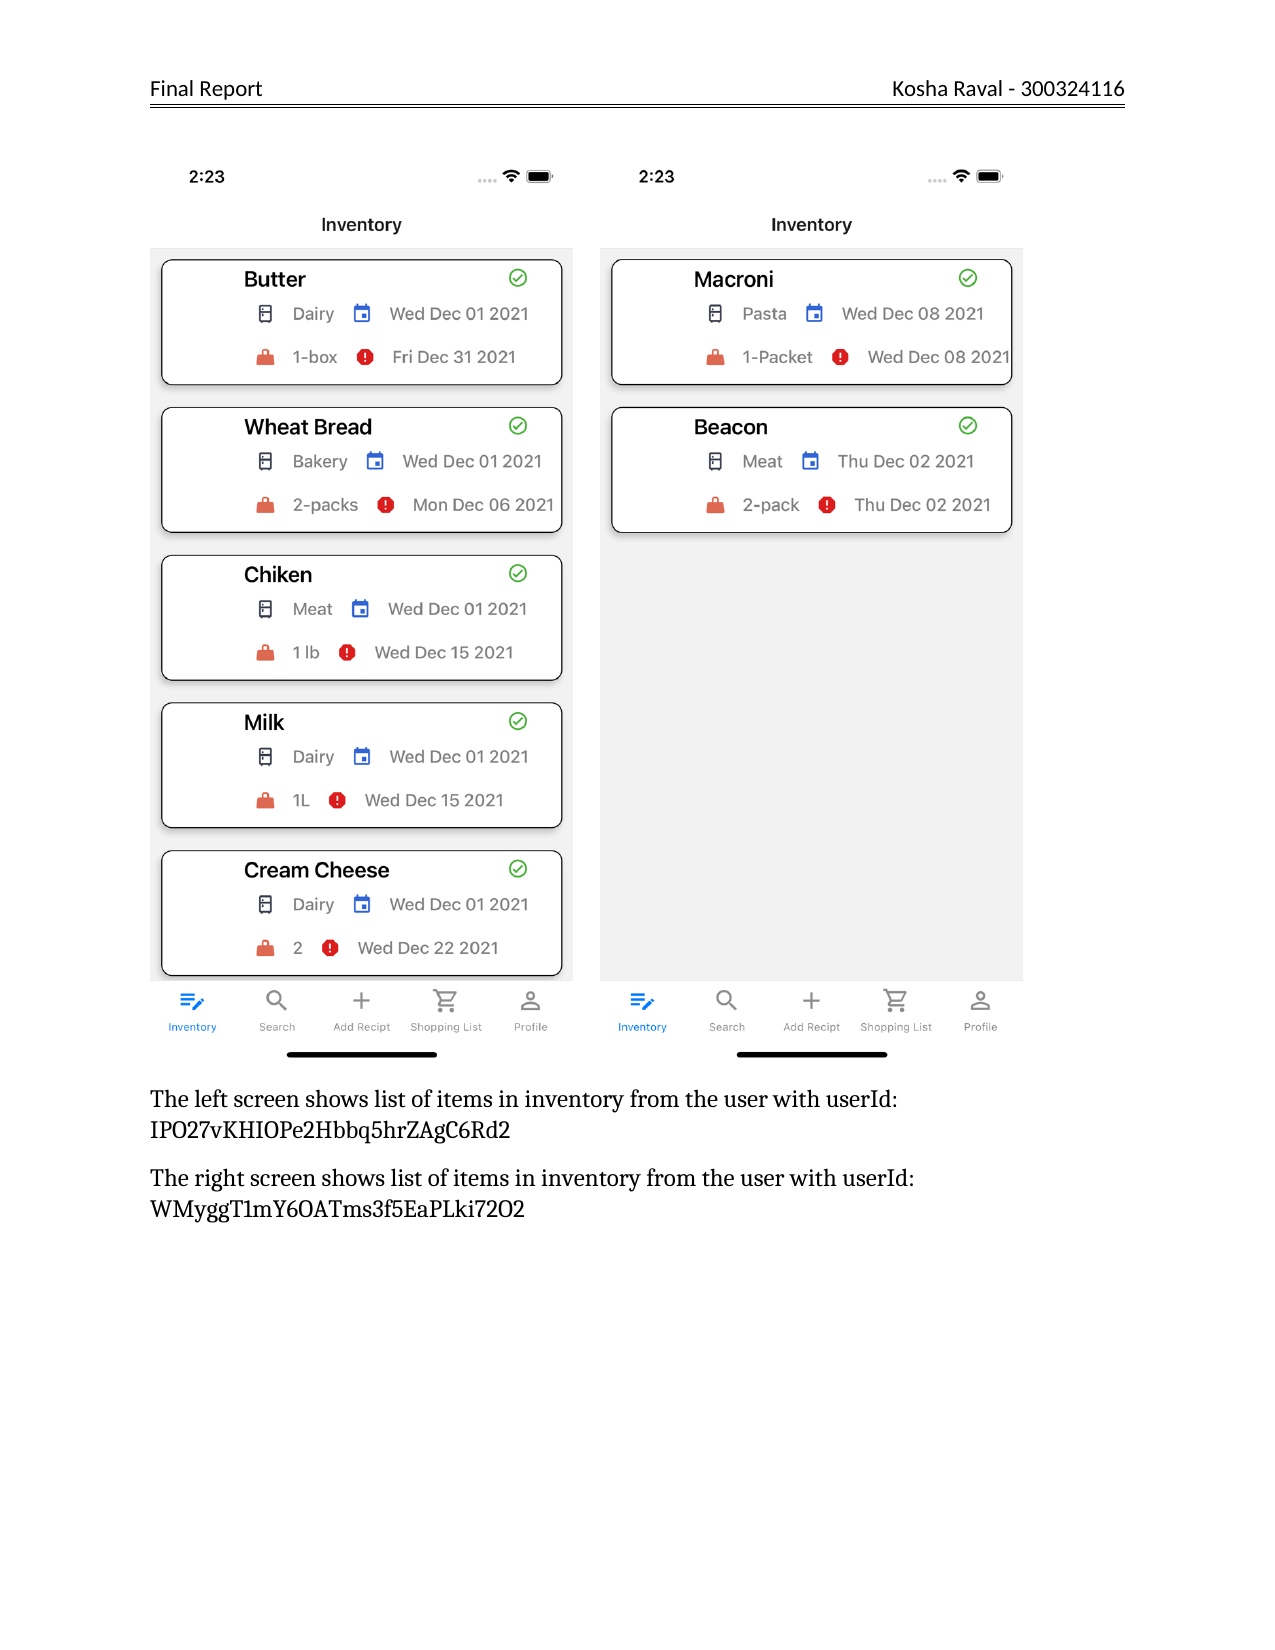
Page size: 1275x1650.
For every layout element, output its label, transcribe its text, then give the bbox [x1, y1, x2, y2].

text The right screen shows list of items in inventory from the user with userId: WMyggT1mY6OATms3f5EaPLki72O2 [150, 1164, 1125, 1223]
picture [600, 150, 1023, 1066]
picture [150, 150, 573, 1066]
text The left screen shows list of items in inventory from the user with userId: IPO27vKHIOPe2Hbbq5hrZAgC6Rd2 [150, 1085, 1125, 1145]
